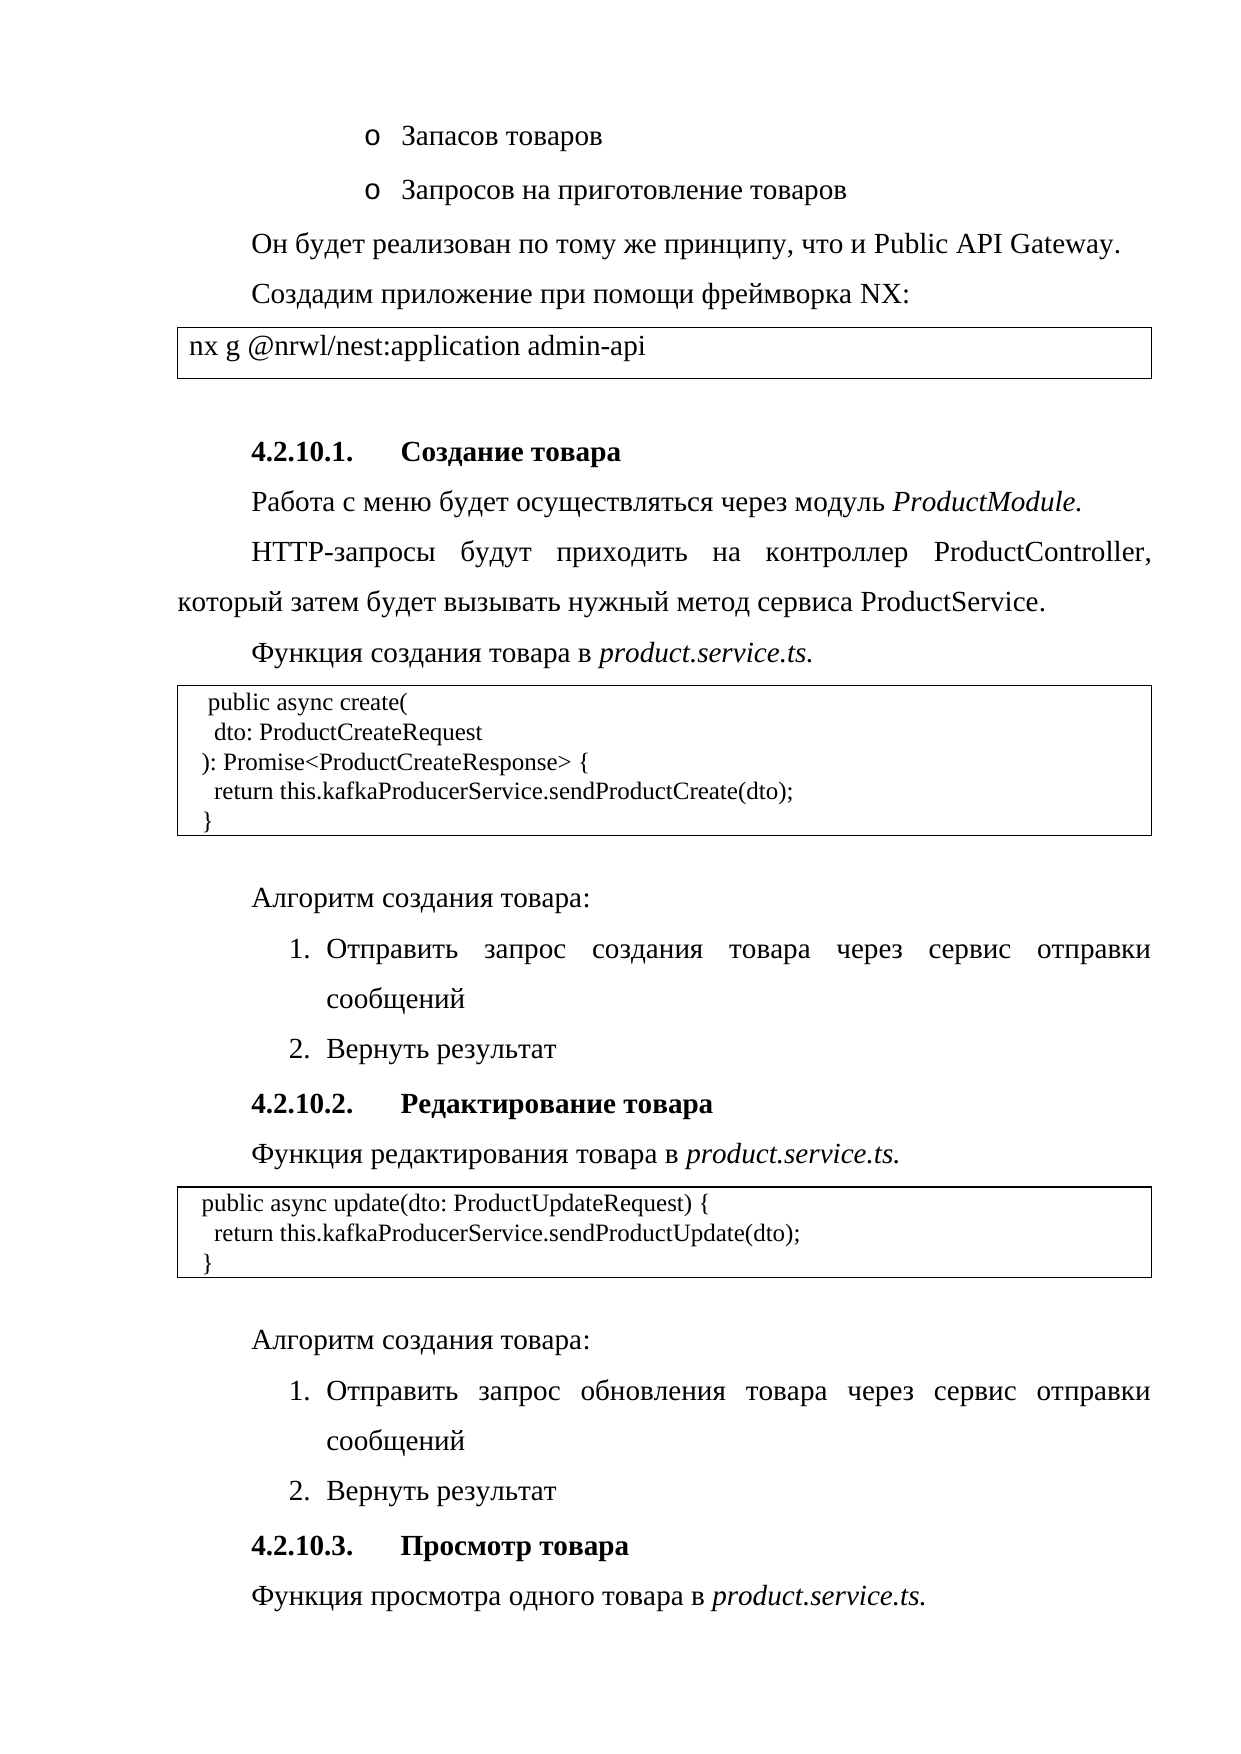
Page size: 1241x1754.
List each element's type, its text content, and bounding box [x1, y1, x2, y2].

subtitle Просмотр товара [251, 1528, 1152, 1561]
list Запросов на приготовление товаров [363, 172, 1152, 208]
table_header public async create( dto: ProductCreateRequest ): Promise<ProductCreateResponse> { return this.kafkaProducerService.sendProductCreate(dto); } [178, 686, 1151, 835]
text Алгоритм создания товара: [177, 1322, 1152, 1356]
text Функция создания товара в product.service.ts. [177, 635, 1152, 668]
list Вернуть результат [288, 1473, 1152, 1507]
list Отправить запрос обновления товара через сервис отправки сообщений [288, 1373, 1152, 1456]
text HTTP-запросы будут приходить на контроллер ProductController, который затем будет вызывать нужный метод сервиса ProductService. [177, 534, 1152, 618]
text Алгоритм создания товара: [177, 880, 1152, 914]
text Создадим приложение при помощи фреймворка NX: [177, 277, 1152, 310]
table_header nx g @nrwl/nest:application admin-api [178, 328, 1151, 378]
subtitle Создание товара [251, 434, 1152, 467]
text Работа с меню будет осуществляться через модуль ProductModule. [177, 484, 1152, 517]
text Он будет реализован по тому же принципу, что и Public API Gateway. [177, 226, 1152, 260]
list Запасов товаров [363, 118, 1152, 154]
text Функция редактирования товара в product.service.ts. [177, 1136, 1152, 1170]
list Вернуть результат [288, 1031, 1152, 1065]
list Отправить запрос создания товара через сервис отправки сообщений [288, 931, 1152, 1014]
subtitle Редактирование товара [251, 1086, 1152, 1119]
text Функция просмотра одного товара в product.service.ts. [177, 1578, 1152, 1612]
table_header public async update(dto: ProductUpdateRequest) { return this.kafkaProducerService.sendProductUpdate(dto); } [178, 1188, 1151, 1277]
